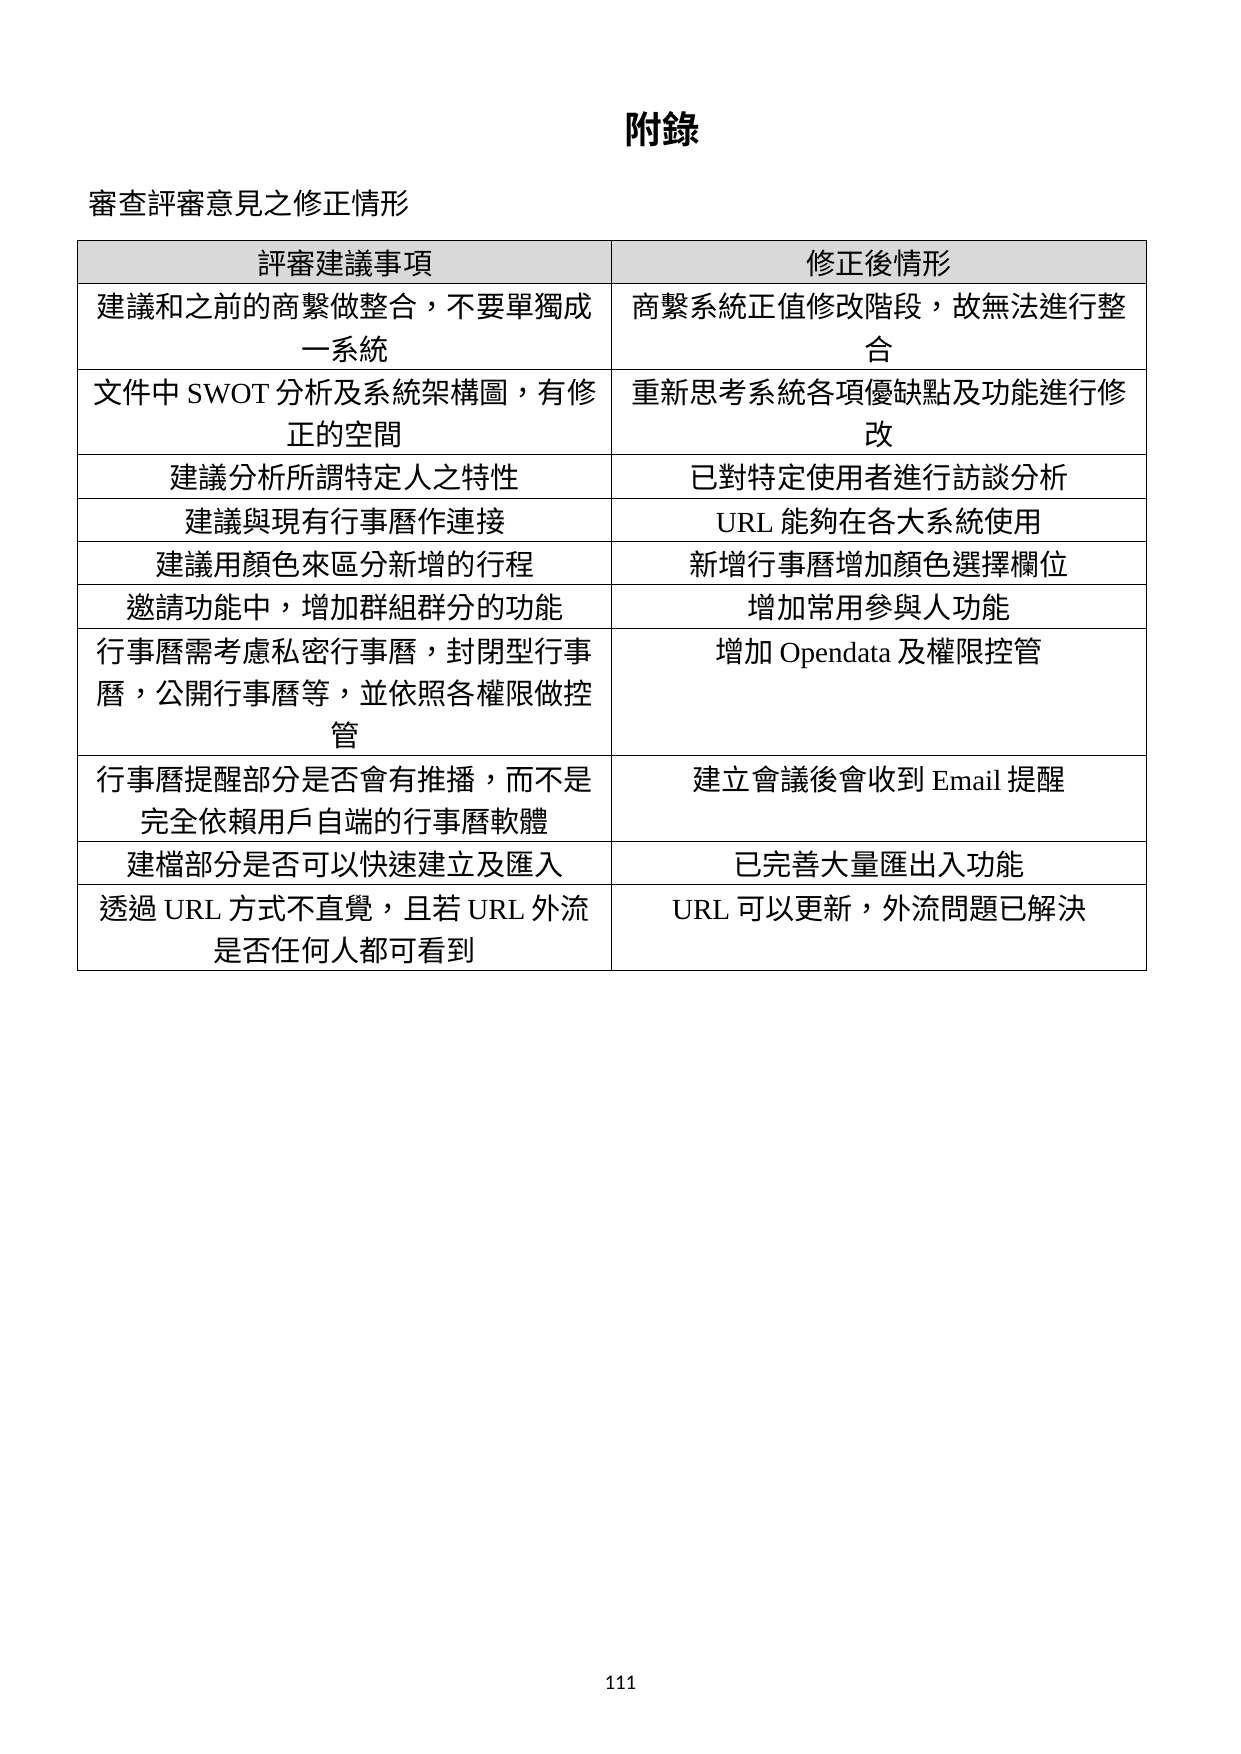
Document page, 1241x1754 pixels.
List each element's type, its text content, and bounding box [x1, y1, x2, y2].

table_cell 建立會議後會收到Email提醒 [612, 756, 1146, 841]
table_cell 邀請功能中，增加群組群分的功能 [78, 585, 611, 627]
text 附錄 [89, 89, 1152, 164]
table_cell 新增行事曆增加顏色選擇欄位 [612, 542, 1146, 584]
table_cell URL可以更新，外流問題已解決 [612, 885, 1146, 970]
table_cell URL能夠在各大系統使用 [612, 499, 1146, 541]
table_cell 已完善大量匯出入功能 [612, 842, 1146, 884]
table_cell 增加Opendata及權限控管 [612, 629, 1146, 755]
table_cell 文件中SWOT分析及系統架構圖，有修正的空間 [78, 370, 611, 454]
table_cell 透過URL方式不直覺，且若URL外流是否任何人都可看到 [78, 885, 611, 970]
table_cell 商繫系統正值修改階段，故無法進行整合 [612, 284, 1146, 368]
table_cell 增加常用參與人功能 [612, 585, 1146, 627]
table_cell 建檔部分是否可以快速建立及匯入 [78, 842, 611, 884]
table_header 修正後情形 [612, 241, 1146, 283]
table_cell 建議和之前的商繫做整合，不要單獨成一系統 [78, 284, 611, 368]
table_cell 建議分析所謂特定人之特性 [78, 455, 611, 497]
text 審查評審意見之修正情形 [89, 164, 1152, 239]
table_header 評審建議事項 [78, 241, 611, 283]
table_cell 建議用顏色來區分新增的行程 [78, 542, 611, 584]
table_cell 建議與現有行事曆作連接 [78, 499, 611, 541]
table_cell 行事曆需考慮私密行事曆，封閉型行事曆，公開行事曆等，並依照各權限做控管 [78, 629, 611, 755]
table_cell 已對特定使用者進行訪談分析 [612, 455, 1146, 497]
table_cell 重新思考系統各項優缺點及功能進行修改 [612, 370, 1146, 454]
table_cell 行事曆提醒部分是否會有推播，而不是完全依賴用戶自端的行事曆軟體 [78, 756, 611, 841]
